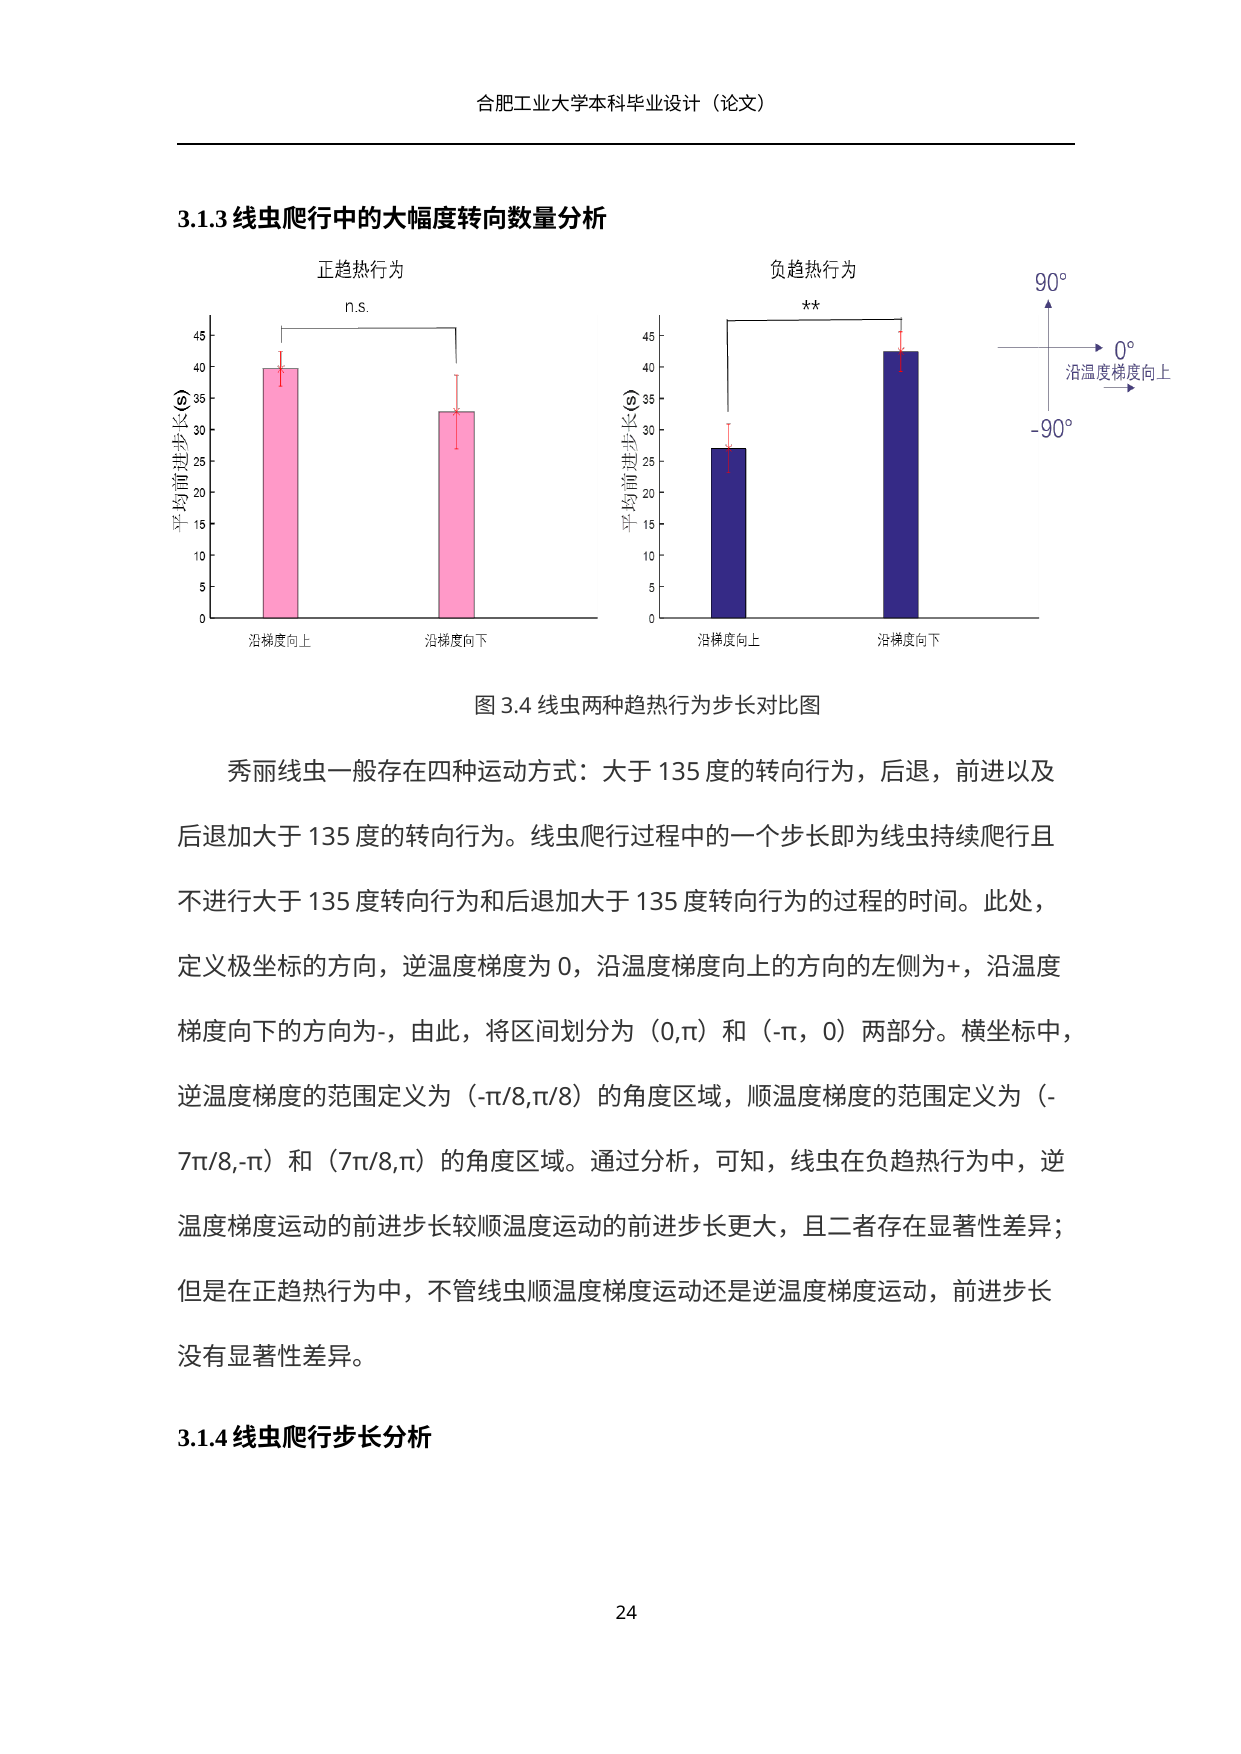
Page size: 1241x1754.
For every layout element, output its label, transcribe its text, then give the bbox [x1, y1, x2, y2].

text 秀丽线虫一般存在四种运动方式：大于135度的转向行为，后退，前进以及后退加大于135度的转向行为。线虫爬行过程中的一个步长即为线虫持续爬行且不进行大于135度转向行为和后退加大于135度转向行为的过程的时间。此处，定义极坐标的方向，逆温度梯度为0，沿温度梯度向上的方向的左侧为+，沿温度梯度向下的方向为-，由此，将区间划分为（0,π）和（-π，0）两部分。横坐标中，逆温度梯度的范围定义为（-π/8,π/8）的角度区域，顺温度梯度的范围定义为（-7π/8,-π）和（7π/8,π）的角度区域。通过分析，可知，线虫在负趋热行为中，逆温度梯度运动的前进步长较顺温度运动的前进步长更大，且二者存在显著性差异；但是在正趋热行为中，不管线虫顺温度梯度运动还是逆温度梯度运动，前进步长没有显著性差异。 [177, 1242, 1075, 1387]
subtitle 3.1.4线虫爬行步长分析 [177, 1403, 1075, 1468]
picture [146, 250, 1187, 658]
text 图3.4 线虫两种趋热行为步长对比图 [177, 658, 1075, 720]
subtitle 3.1.3线虫爬行中的大幅度转向数量分析 [177, 184, 1075, 249]
text 秀丽线虫一般存在四种运动方式：大于135度的转向行为，后退，前进以及后退加大于135度的转向行为。线虫爬行过程中的一个步长即为线虫持续爬行且不进行大于135度转向行为和后退加大于135度转向行为的过程的时间。此处，定义极坐标的方向，逆温度梯度为0，沿温度梯度向上的方向的左侧为+，沿温度梯度向下的方向为-，由此，将区间划分为（0,π）和（-π，0）两部分。横坐标中，逆温度梯度的范围定义为（-π/8,π/8）的角度区域，顺温度梯度的范围定义为（-7π/8,-π）和（7π/8,π）的角度区域。通过分析，可知，线虫在负趋热行为中，逆温度梯度运动的前进步长较顺温度运动的前进步长更大，且二者存在显著性差异；但是在正趋热行为中，不管线虫顺温度梯度运动还是逆温度梯度运动，前进步长没有显著性差异。 [177, 1047, 1075, 1206]
text 秀丽线虫一般存在四种运动方式：大于135度的转向行为，后退，前进以及后退加大于135度的转向行为。线虫爬行过程中的一个步长即为线虫持续爬行且不进行大于135度转向行为和后退加大于135度转向行为的过程的时间。此处，定义极坐标的方向，逆温度梯度为0，沿温度梯度向上的方向的左侧为+，沿温度梯度向下的方向为-，由此，将区间划分为（0,π）和（-π，0）两部分。横坐标中，逆温度梯度的范围定义为（-π/8,π/8）的角度区域，顺温度梯度的范围定义为（-7π/8,-π）和（7π/8,π）的角度区域。通过分析，可知，线虫在负趋热行为中，逆温度梯度运动的前进步长较顺温度运动的前进步长更大，且二者存在显著性差异；但是在正趋热行为中，不管线虫顺温度梯度运动还是逆温度梯度运动，前进步长没有显著性差异。 [177, 737, 1075, 1013]
